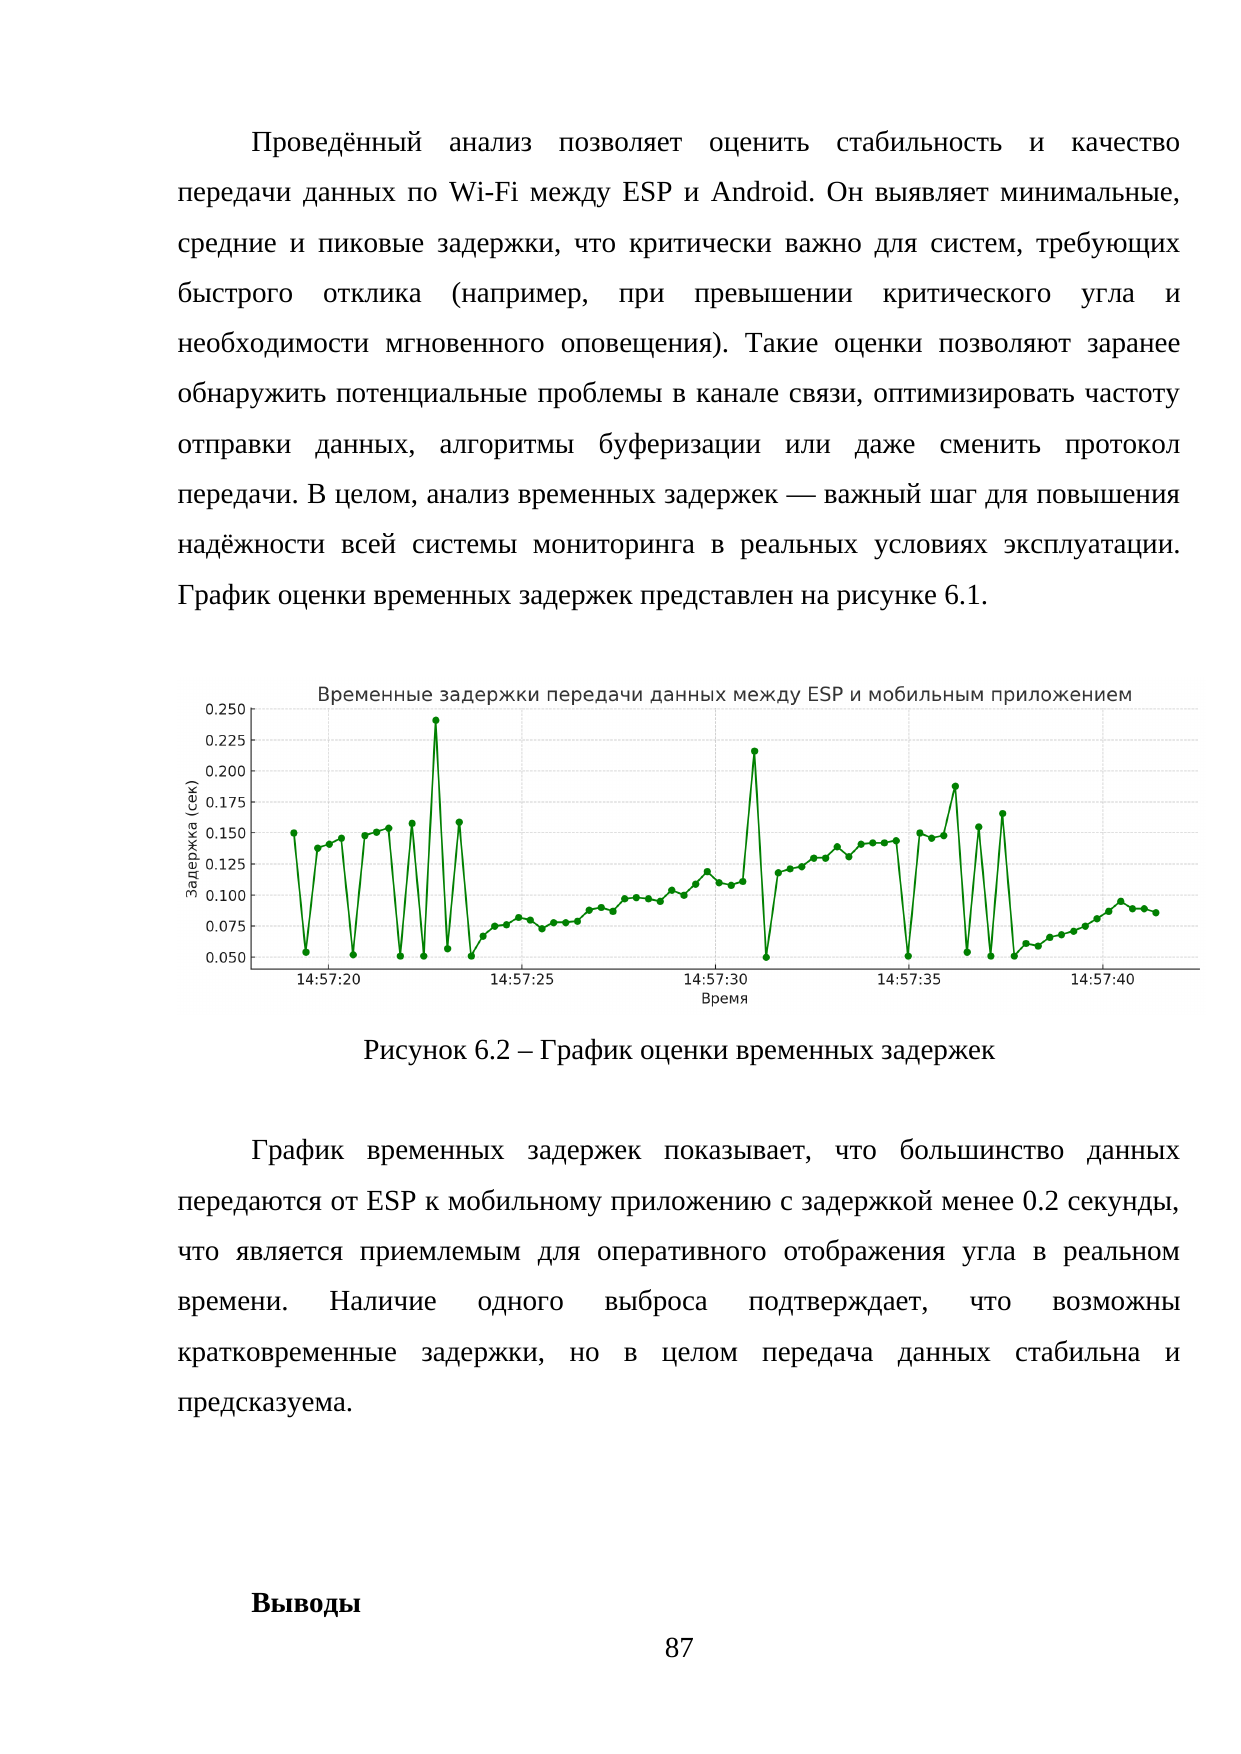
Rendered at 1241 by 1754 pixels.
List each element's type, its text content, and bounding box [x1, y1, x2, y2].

text Выводы [177, 1585, 1181, 1619]
picture [177, 677, 1207, 1015]
text Проведённый анализ позволяет оценить стабильность и качество передачи данных по Wi-Fi между ESP и Android. Он выявляет минимальные, средние и пиковые задержки, что критически важно для систем, требующих быстрого отклика (например, при превышении критического угла и необходимости мгновенного оповещения). Такие оценки позволяют заранее обнаружить потенциальные проблемы в канале связи, оптимизировать частоту отправки данных, алгоритмы буферизации или даже сменить протокол передачи. В целом, анализ временных задержек — важный шаг для повышения надёжности всей системы мониторинга в реальных условиях эксплуатации. График оценки временных задержек представлен на рисунке 6.1. [177, 124, 1181, 610]
text Рисунок 6.2 – График оценки временных задержек [177, 1032, 1181, 1065]
text График временных задержек показывает, что большинство данных передаются от ESP к мобильному приложению с задержкой менее 0.2 секунды, что является приемлемым для оперативного отображения угла в реальном времени. Наличие одного выброса подтверждает, что возможны кратковременные задержки, но в целом передача данных стабильна и предсказуема. [177, 1132, 1181, 1417]
